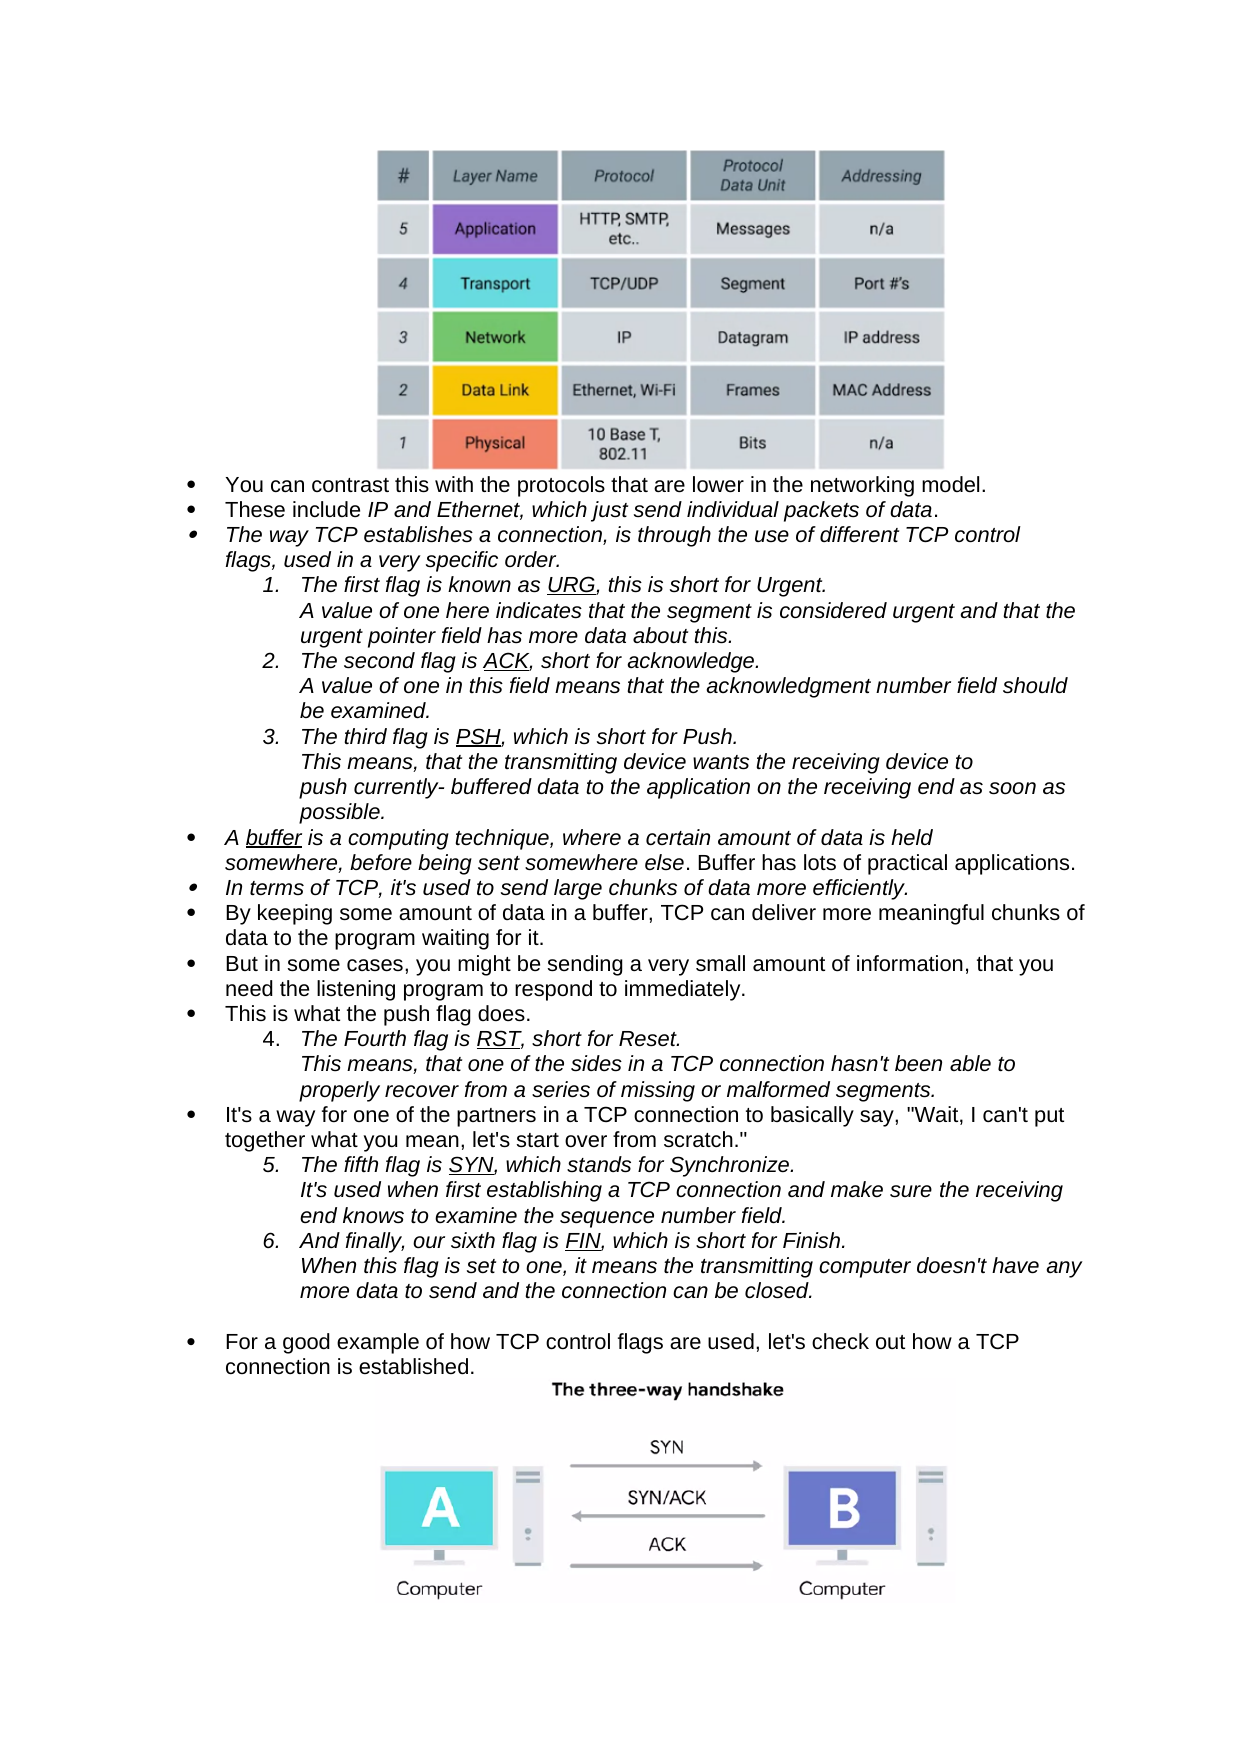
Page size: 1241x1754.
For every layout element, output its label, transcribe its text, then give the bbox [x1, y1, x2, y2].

list A value of one in this field means that the acknowledgment number field should be examined. [300, 673, 1090, 723]
list This is what the push flag does. [187, 1001, 1090, 1026]
list The fifth flag is SYN, which stands for Synchronize. [262, 1152, 1090, 1177]
list You can contrast this with the protocols that are lower in the networking model. [187, 471, 1090, 497]
list It's a way for one of the partners in a TCP connection to basically say, "Wait, I can't put together what you mean, let's start over from scratch." [187, 1102, 1090, 1152]
list These include IP and Ethernet, which just send individual packets of data. [187, 497, 1090, 522]
list This means, that one of the sides in a TCP connection hasn't been able to properly recover from a series of missing or malformed segments. [300, 1051, 1090, 1102]
list By keeping some amount of data in a buffer, TCP can deliver more meaningful chunks of data to the program waiting for it. [187, 900, 1090, 950]
list When this flag is set to one, it means the transmitting computer doesn't have any more data to send and the connection can be closed. [300, 1253, 1090, 1303]
list In terms of TCP, it's used to send large chunks of data more efficiently. [187, 875, 1090, 900]
list But in some cases, you might be sending a very small amount of information, that you need the listening program to respond to immediately. [187, 950, 1090, 1001]
list And finally, our sixth flag is FIN, which is short for Finish. [262, 1228, 1090, 1253]
list The third flag is PSH, which is short for Push. [262, 723, 1090, 749]
text 4. The Fourth flag is RST, short for Reset. [262, 1026, 1090, 1051]
list A value of one here indicates that the segment is considered urgent and that the urgent pointer field has more data about this. [300, 597, 1090, 648]
list It's used when first establishing a TCP connection and make sure the receiving end knows to examine the sequence number field. [300, 1177, 1090, 1228]
list The second flag is ACK, short for acknowledge. [262, 648, 1090, 673]
list A buffer is a computing technique, where a certain amount of data is held somewhere, before being sent somewhere else. Buffer has lots of practical applications. [187, 824, 1090, 875]
list For a good example of how TCP control flags are used, let's check out how a TCP connection is established. [187, 1328, 1090, 1379]
list This means, that the transmitting device wants the receiving device to push currently- buffered data to the application on the receiving end as soon as possible. [300, 749, 1090, 824]
picture [375, 1378, 956, 1603]
list The way TCP establishes a connection, is through the use of different TCP control flags, used in a very specific order. [187, 522, 1090, 572]
list The first flag is known as URG, this is short for Urgent. [262, 572, 1090, 597]
picture [375, 150, 947, 472]
